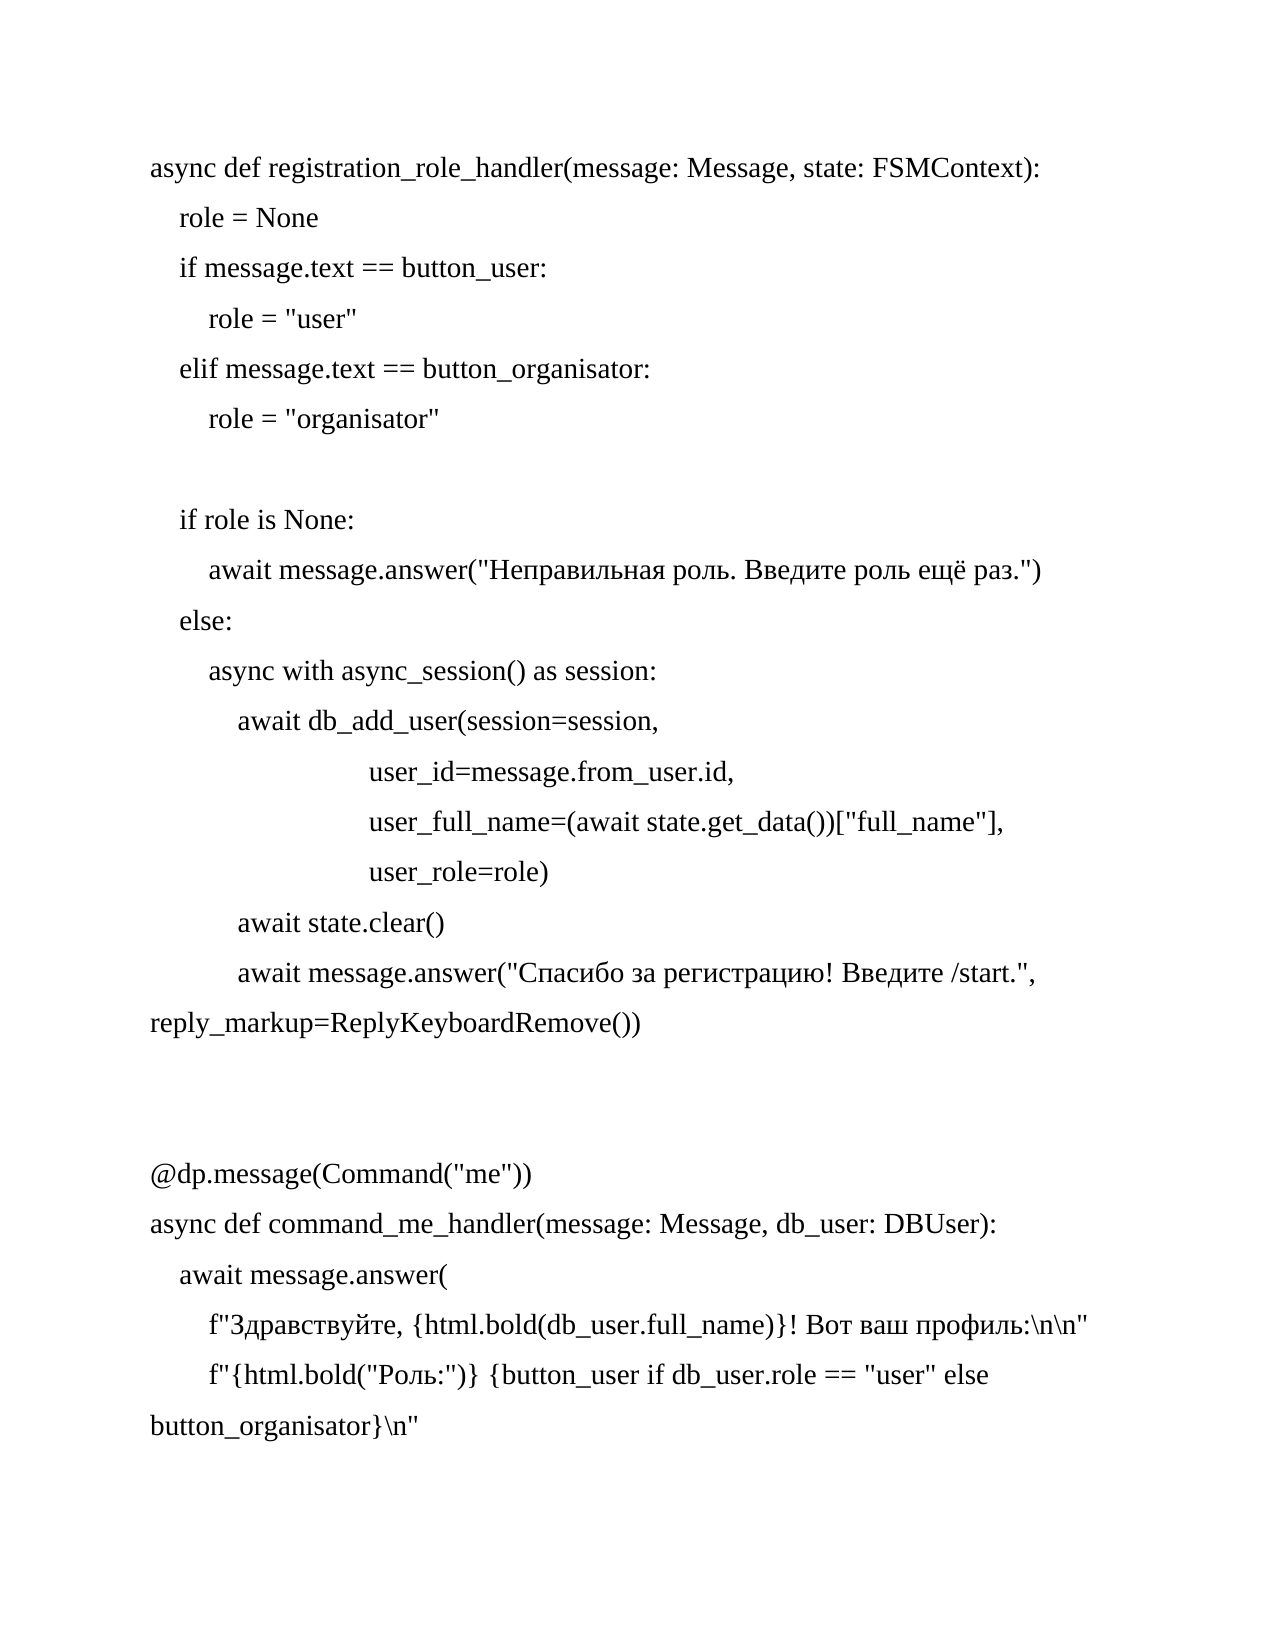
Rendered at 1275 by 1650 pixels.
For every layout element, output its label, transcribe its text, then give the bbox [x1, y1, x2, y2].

text f"{html.bold("Роль:")} {button_user if db_user.role == "user" else button_organisator}\n" [150, 1357, 1125, 1441]
text user_id=message.from_user.id, [150, 754, 1125, 787]
text await message.answer("Неправильная роль. Введите роль ещё раз.") [150, 552, 1125, 586]
text async def command_me_handler(message: Message, db_user: DBUser): [150, 1207, 1125, 1240]
text await state.clear() [150, 905, 1125, 938]
text if role is None: [150, 502, 1125, 536]
text async with async_session() as session: [150, 653, 1125, 687]
text else: [150, 603, 1125, 636]
text await message.answer( [150, 1257, 1125, 1290]
text user_full_name=(await state.get_data())["full_name"], [150, 804, 1125, 838]
text @dp.message(Command("me")) [150, 1156, 1125, 1190]
text await message.answer("Спасибо за регистрацию! Введите /start.", reply_markup=ReplyKeyboardRemove()) [150, 955, 1125, 1039]
text async def registration_role_handler(message: Message, state: FSMContext): [150, 150, 1125, 183]
text role = None [150, 200, 1125, 234]
text role = "user" [150, 301, 1125, 334]
text f"Здравствуйте, {html.bold(db_user.full_name)}! Вот ваш профиль:\n\n" [150, 1307, 1125, 1341]
text await db_add_user(session=session, [150, 703, 1125, 737]
text elif message.text == button_organisator: [150, 351, 1125, 385]
text if message.text == button_user: [150, 251, 1125, 284]
text user_role=role) [150, 854, 1125, 888]
text role = "organisator" [150, 402, 1125, 435]
